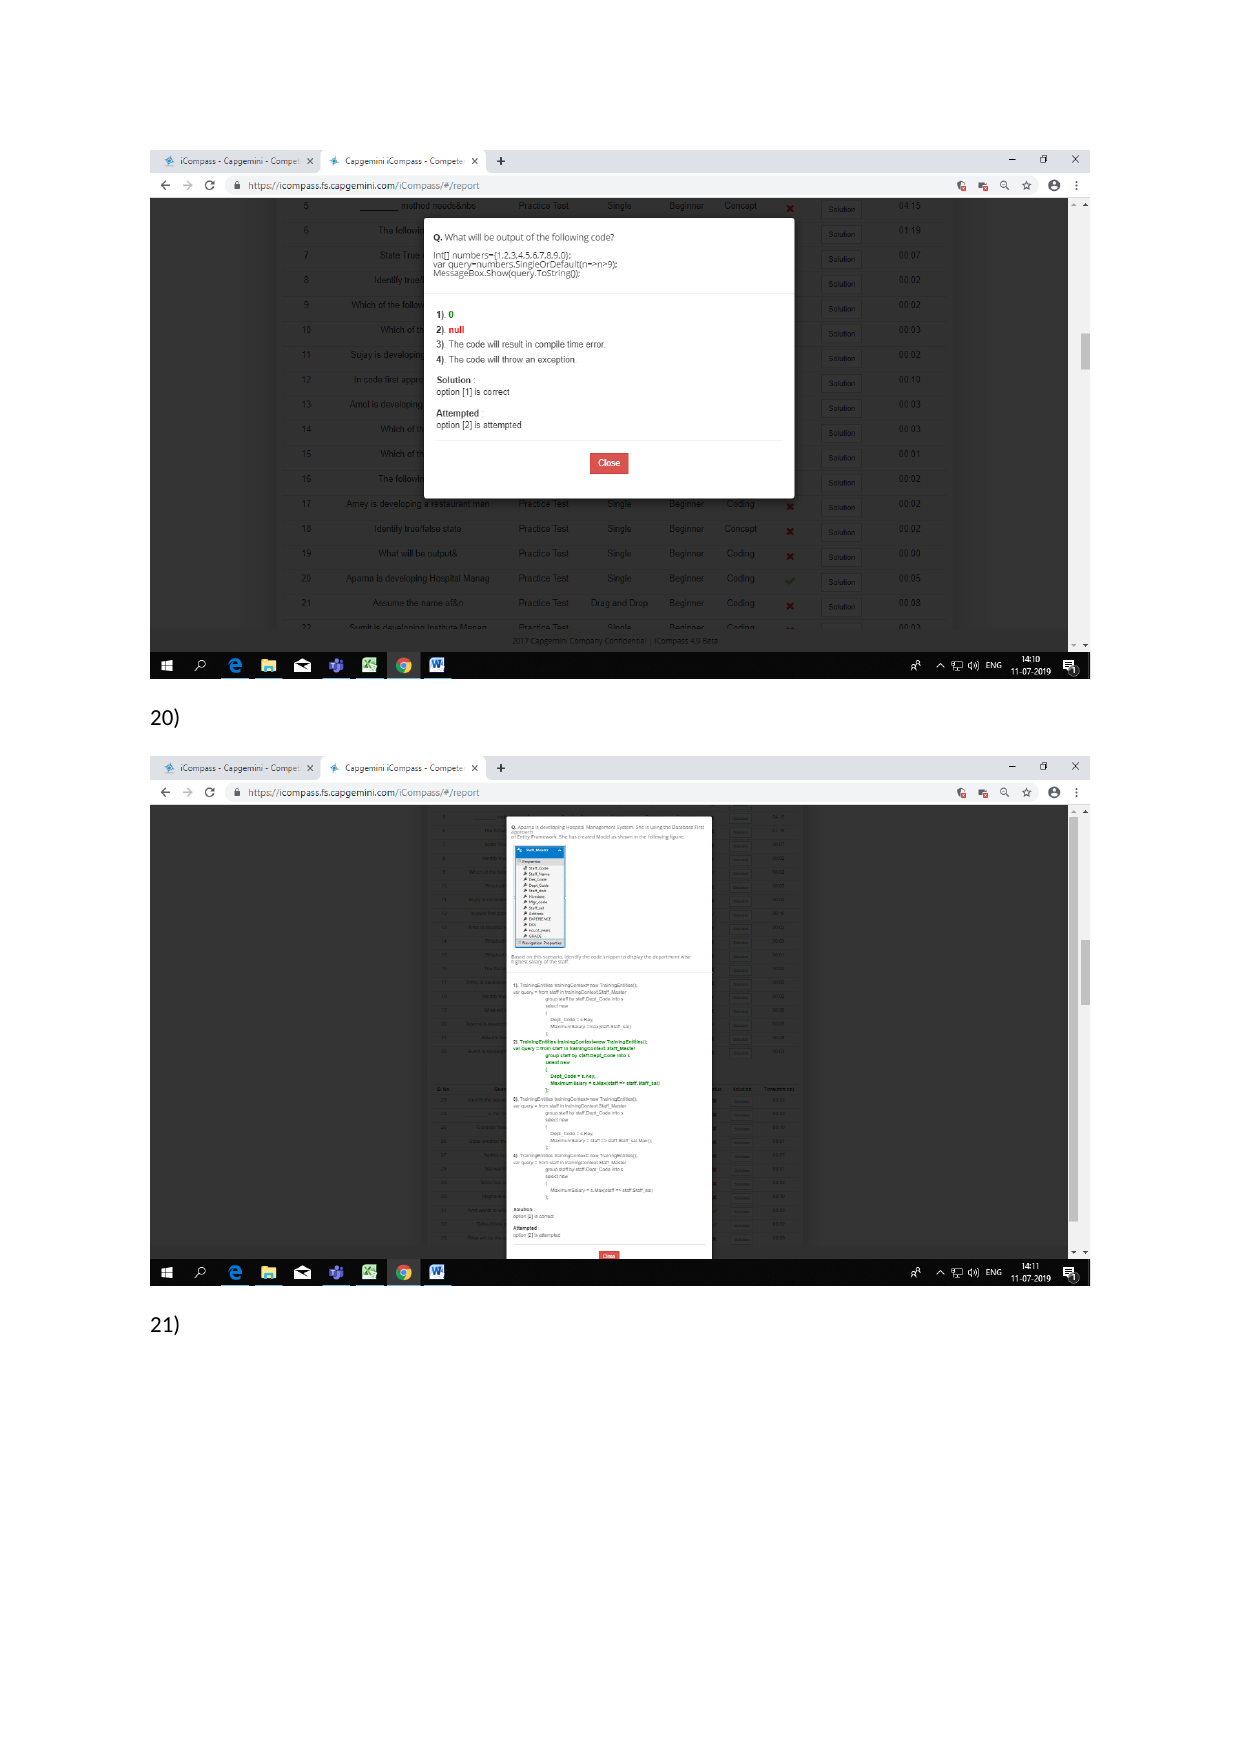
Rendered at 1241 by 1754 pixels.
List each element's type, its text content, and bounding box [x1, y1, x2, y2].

text 20) [150, 703, 1090, 732]
text 21) [150, 1310, 1090, 1338]
picture [150, 756, 1091, 1286]
picture [150, 150, 1091, 679]
